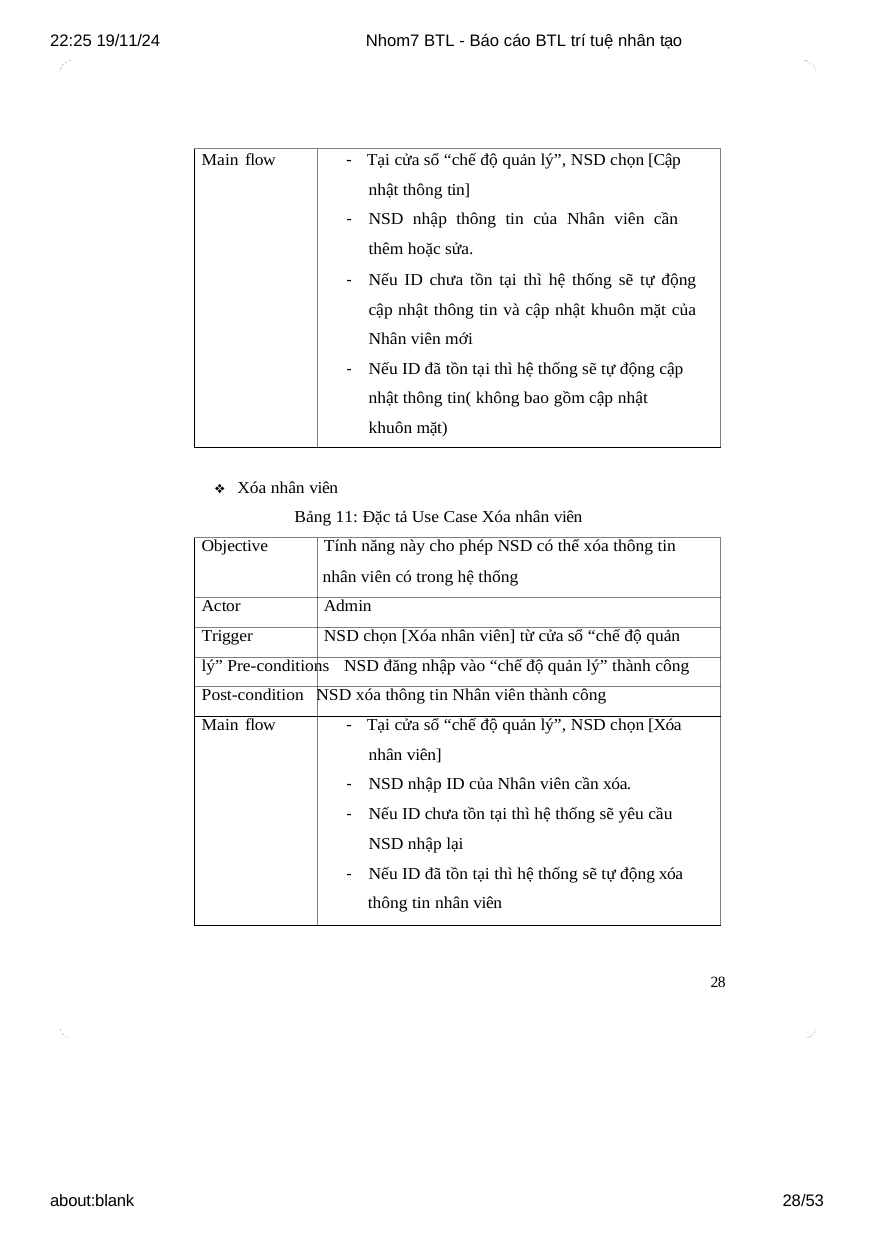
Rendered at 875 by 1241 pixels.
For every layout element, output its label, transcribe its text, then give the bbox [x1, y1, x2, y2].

text nhân viên] [368, 744, 753, 763]
list Nếu ID chưa tồn tại thì hệ thống sẽ yêu cầu NSD nhập lại [346, 803, 707, 853]
text Trigger NSD chọn [Xóa nhân viên] từ cửa sổ “chế độ quản lý” Pre-conditions NSD đăng nhập vào “chế độ quản lý” thành công Post-condition NSD xóa thông tin Nhân viên thành công [201, 626, 700, 704]
text thông tin nhân viên [237, 893, 633, 912]
text 28 [121, 972, 726, 990]
text Main flow - Tại cửa sổ “chế độ quản lý”, NSD chọn [Cập [201, 150, 753, 169]
text Main flow - Tại cửa sổ “chế độ quản lý”, NSD chọn [Xóa [201, 715, 753, 734]
list Nếu ID đã tồn tại thì hệ thống sẽ tự động xóa [346, 865, 753, 883]
text Bảng 11: Đặc tả Use Case Xóa nhân viên [294, 506, 753, 526]
list Nếu ID đã tồn tại thì hệ thống sẽ tự động cập nhật thông tin( không bao gồm cập nhật khuôn mặt) [346, 359, 691, 437]
text Actor Admin [201, 597, 753, 615]
text Objective Tính năng này cho phép NSD có thể xóa thông tin nhân viên có trong hệ thống [201, 536, 709, 586]
list Nếu ID chưa tồn tại thì hệ thống sẽ tự động cập nhật thông tin và cập nhật khuôn mặt của Nhân viên mới [346, 269, 696, 348]
text nhật thông tin] [368, 179, 753, 199]
list Xóa nhân viên [215, 478, 753, 497]
list NSD nhập thông tin của Nhân viên cần thêm hoặc sửa. [346, 209, 678, 258]
picture [59, 59, 816, 1038]
list NSD nhập ID của Nhân viên cần xóa. [346, 774, 753, 793]
